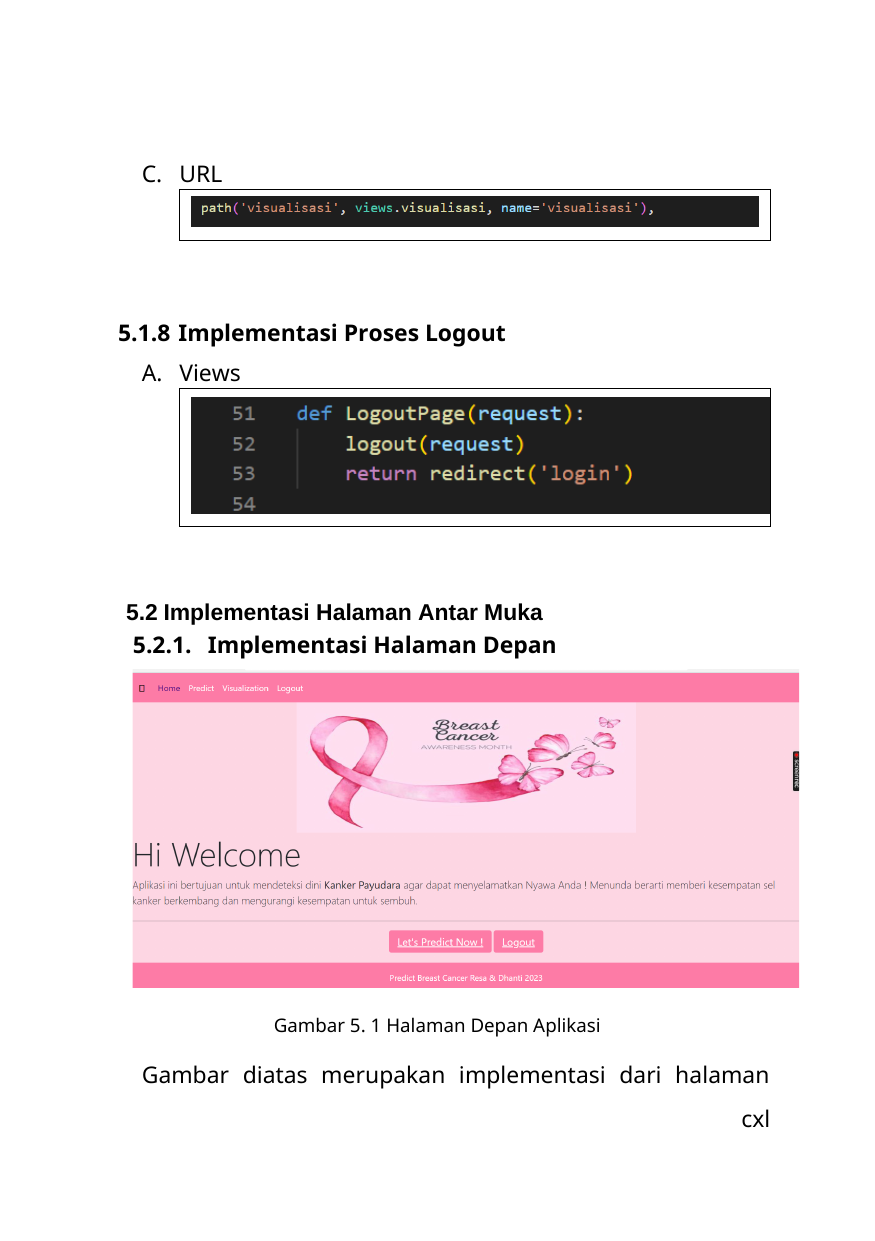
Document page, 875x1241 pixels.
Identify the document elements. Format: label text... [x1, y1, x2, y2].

subtitle Implementasi Halaman Antar Muka [126, 598, 770, 625]
list URL [142, 157, 770, 189]
list Views [142, 357, 770, 388]
text Gambar 5. 1 Halaman Depan Aplikasi [104, 1013, 770, 1038]
picture [191, 397, 771, 514]
picture [132, 669, 800, 988]
subtitle Implementasi Proses Logout [118, 316, 770, 348]
picture [191, 196, 741, 224]
table_header [180, 389, 770, 526]
subtitle Implementasi Halaman Depan [133, 629, 770, 660]
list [142, 1059, 770, 1090]
table_header [180, 190, 770, 240]
